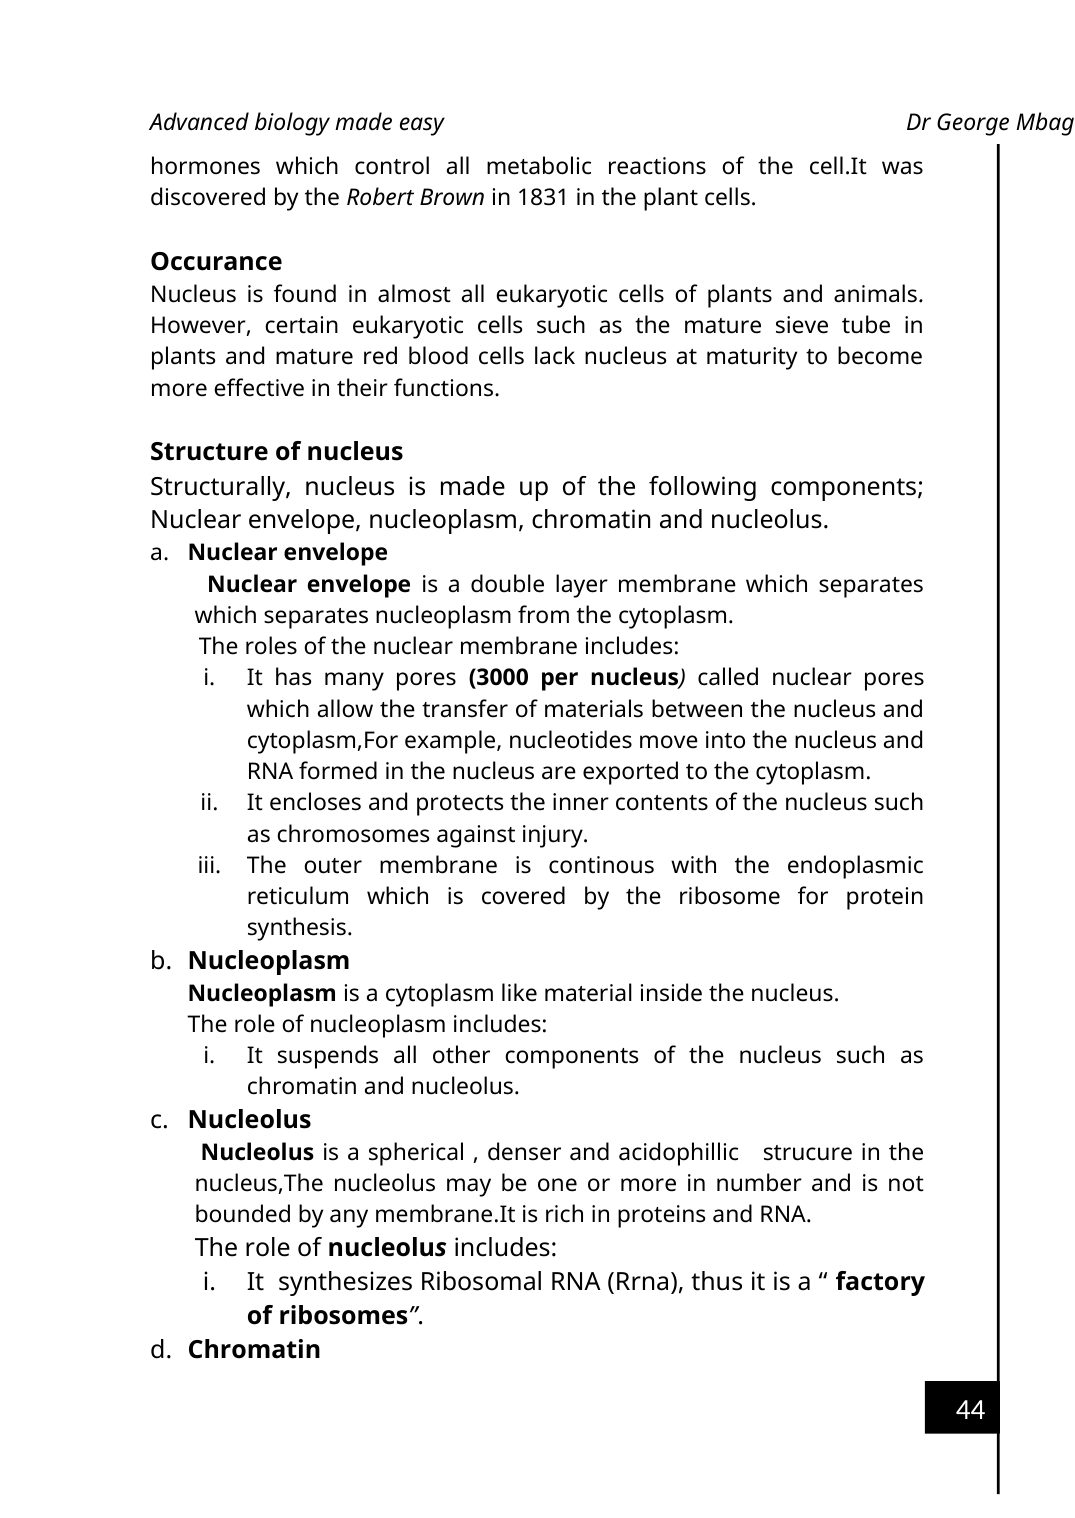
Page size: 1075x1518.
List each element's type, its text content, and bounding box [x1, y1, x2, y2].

text Nucleus is found in almost all eukaryotic cells of plants and animals. However, certain eukaryotic cells such as the mature sieve tube in plants and mature red blood cells lack nucleus at maturity to become more effective in their functions. [150, 278, 925, 403]
list It encloses and protects the inner contents of the nucleus such as chromosomes against injury. [209, 786, 925, 849]
text Structure of nucleus [150, 434, 925, 468]
list The role of nucleoplasm includes: [187, 1008, 925, 1039]
list Nucleolus [150, 1102, 925, 1136]
list It suspends all other components of the nucleus such as chromatin and nucleolus. [209, 1039, 925, 1102]
text Nuclear envelope is a double layer membrane which separates which separates nucleoplasm from the cytoplasm. [169, 567, 925, 630]
text Nucleolus is a spherical , denser and acidophillic strucure in the nucleus,The nucleolus may be one or more in number and is not bounded by any membrane.It is rich in proteins and RNA. [169, 1136, 925, 1229]
list Nucleoplasm is a cytoplasm like material inside the nucleus. [187, 977, 925, 1008]
text Occurance [150, 244, 925, 278]
list Nucleoplasm [150, 942, 925, 977]
list It has many pores (3000 per nucleus) called nuclear pores which allow the transfer of materials between the nucleus and cytoplasm,For example, nucleotides move into the nucleus and RNA formed in the nucleus are exported to the cytoplasm. [209, 661, 925, 786]
list The outer membrane is continous with the endoplasmic reticulum which is covered by the ribosome for protein synthesis. [209, 849, 925, 942]
list Chromatin [150, 1332, 925, 1366]
list It synthesizes Ribosomal RNA (Rrna), thus it is a “ factory of ribosomes”. [209, 1263, 925, 1332]
text The roles of the nuclear membrane includes: [169, 630, 925, 661]
text Structurally, nucleus is made up of the following components; Nuclear envelope, nucleoplasm, chromatin and nucleolus. [150, 468, 925, 536]
text The role of nucleolus includes: [169, 1229, 925, 1263]
list Nuclear envelope [150, 536, 925, 567]
